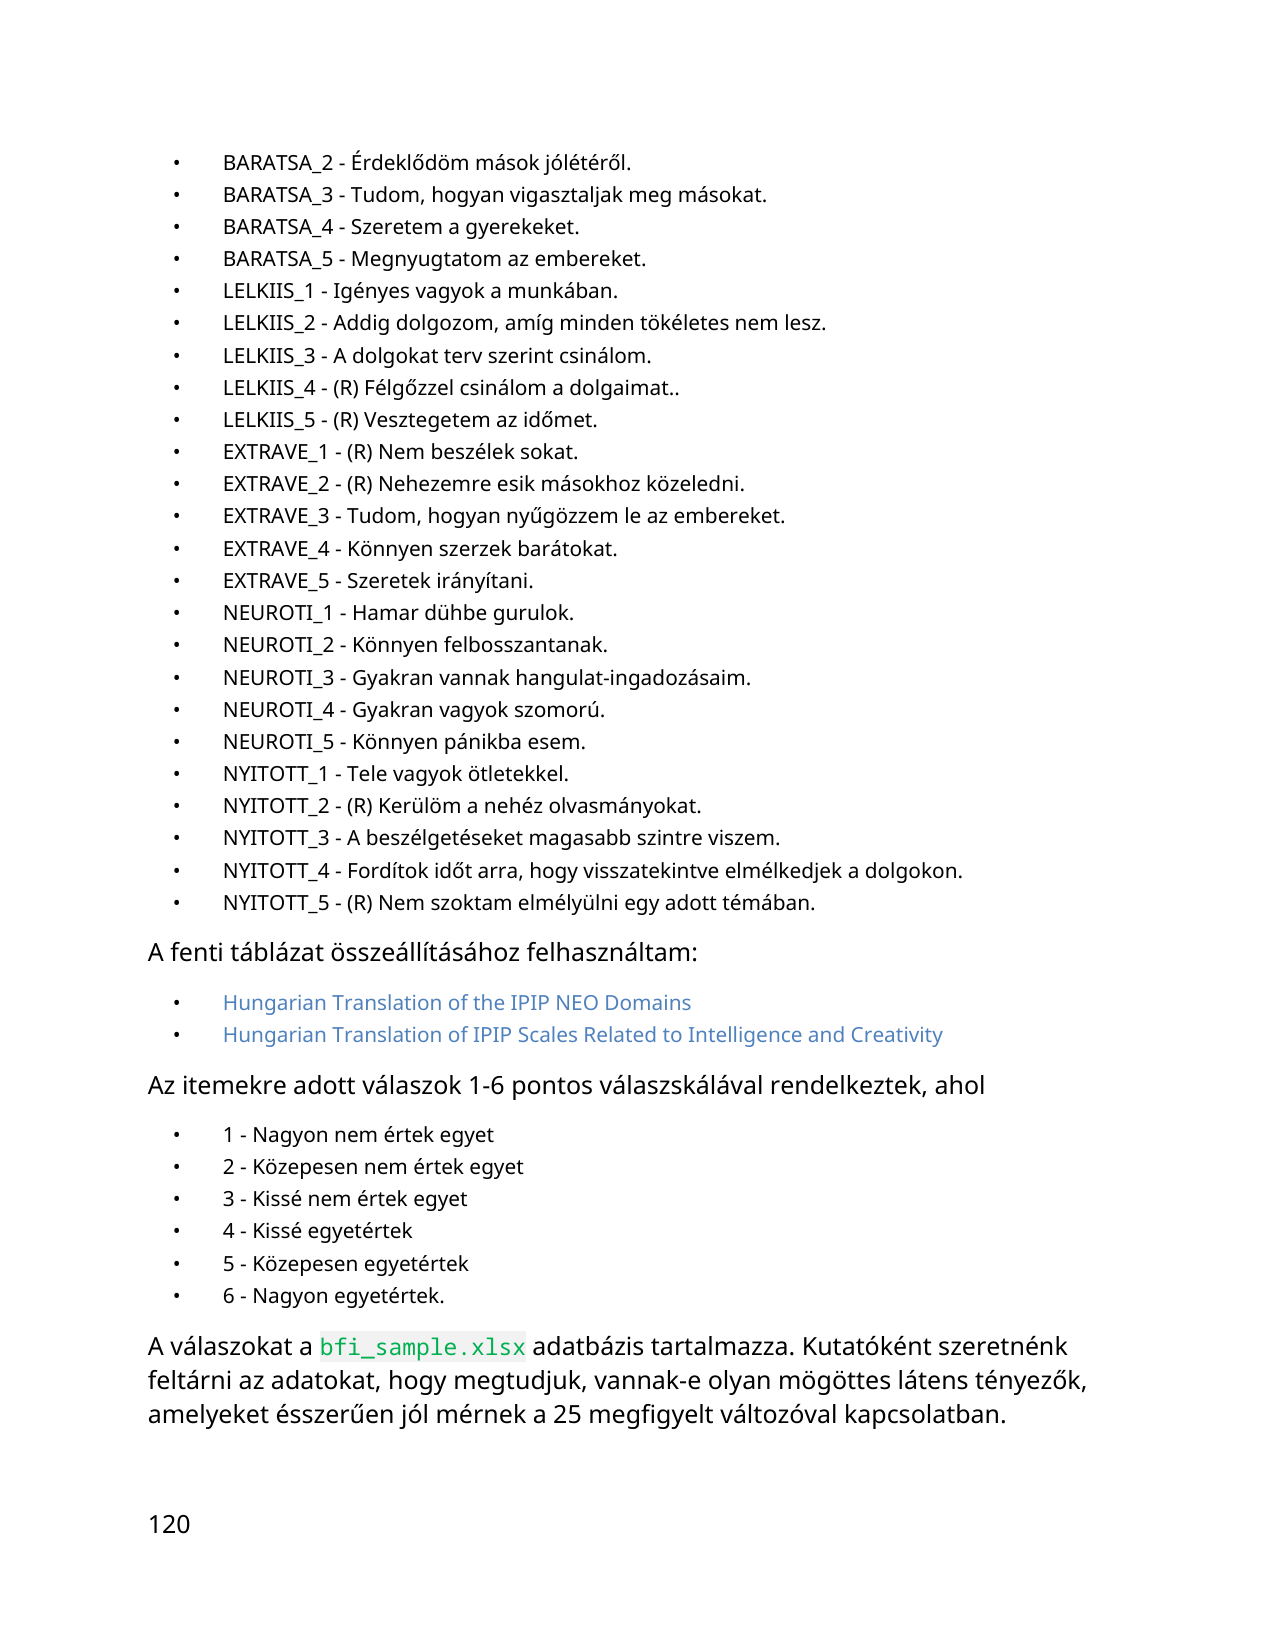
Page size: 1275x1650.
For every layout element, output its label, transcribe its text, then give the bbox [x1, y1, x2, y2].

list EXTRAVE_2 - (R) Nehezemre esik másokhoz közeledni. [173, 469, 1127, 498]
list 2 - Közepesen nem értek egyet [173, 1152, 1127, 1181]
list BARATSA_2 - Érdeklődöm mások jólétéről. [173, 148, 1127, 176]
list NYITOTT_1 - Tele vagyok ötletekkel. [173, 759, 1127, 788]
list LELKIIS_3 - A dolgokat terv szerint csinálom. [173, 341, 1127, 369]
list EXTRAVE_1 - (R) Nem beszélek sokat. [173, 437, 1127, 466]
list LELKIIS_1 - Igényes vagyok a munkában. [173, 276, 1127, 305]
list NEUROTI_3 - Gyakran vannak hangulat-ingadozásaim. [173, 663, 1127, 691]
list LELKIIS_4 - (R) Félgőzzel csinálom a dolgaimat.. [173, 373, 1127, 401]
list NYITOTT_2 - (R) Kerülöm a nehéz olvasmányokat. [173, 791, 1127, 820]
list NEUROTI_4 - Gyakran vagyok szomorú. [173, 695, 1127, 723]
list 4 - Kissé egyetértek [173, 1217, 1127, 1245]
list 1 - Nagyon nem értek egyet [173, 1120, 1127, 1148]
list LELKIIS_5 - (R) Vesztegetem az időmet. [173, 405, 1127, 433]
list LELKIIS_2 - Addig dolgozom, amíg minden tökéletes nem lesz. [173, 308, 1127, 337]
list EXTRAVE_5 - Szeretek irányítani. [173, 566, 1127, 594]
list NYITOTT_5 - (R) Nem szoktam elmélyülni egy adott témában. [173, 888, 1127, 916]
list NYITOTT_3 - A beszélgetéseket magasabb szintre viszem. [173, 823, 1127, 852]
list EXTRAVE_4 - Könnyen szerzek barátokat. [173, 534, 1127, 562]
list EXTRAVE_3 - Tudom, hogyan nyűgözzem le az embereket. [173, 502, 1127, 530]
text A fenti táblázat összeállításához felhasználtam: [148, 935, 1127, 969]
list Hungarian Translation of IPIP Scales Related to Intelligence and Creativity [173, 1020, 1127, 1048]
text Az itemekre adott válaszok 1-6 pontos válaszskálával rendelkeztek, ahol [148, 1067, 1127, 1101]
list NEUROTI_1 - Hamar dühbe gurulok. [173, 598, 1127, 627]
list Hungarian Translation of the IPIP NEO Domains [173, 988, 1127, 1016]
list BARATSA_5 - Megnyugtatom az embereket. [173, 244, 1127, 273]
list 5 - Közepesen egyetértek [173, 1249, 1127, 1277]
list 3 - Kissé nem értek egyet [173, 1184, 1127, 1213]
list NEUROTI_5 - Könnyen pánikba esem. [173, 727, 1127, 755]
list NYITOTT_4 - Fordítok időt arra, hogy visszatekintve elmélkedjek a dolgokon. [173, 856, 1127, 884]
list BARATSA_3 - Tudom, hogyan vigasztaljak meg másokat. [173, 180, 1127, 208]
list BARATSA_4 - Szeretem a gyerekeket. [173, 212, 1127, 240]
list NEUROTI_2 - Könnyen felbosszantanak. [173, 630, 1127, 659]
list 6 - Nagyon egyetértek. [173, 1281, 1127, 1309]
text A válaszokat a bfi_sample.xlsx adatbázis tartalmazza. Kutatóként szeretnénk feltárni az adatokat, hogy megtudjuk, vannak-e olyan mögöttes látens tényezők, amelyeket ésszerűen jól mérnek a 25 megfigyelt változóval kapcsolatban. [148, 1328, 1127, 1430]
